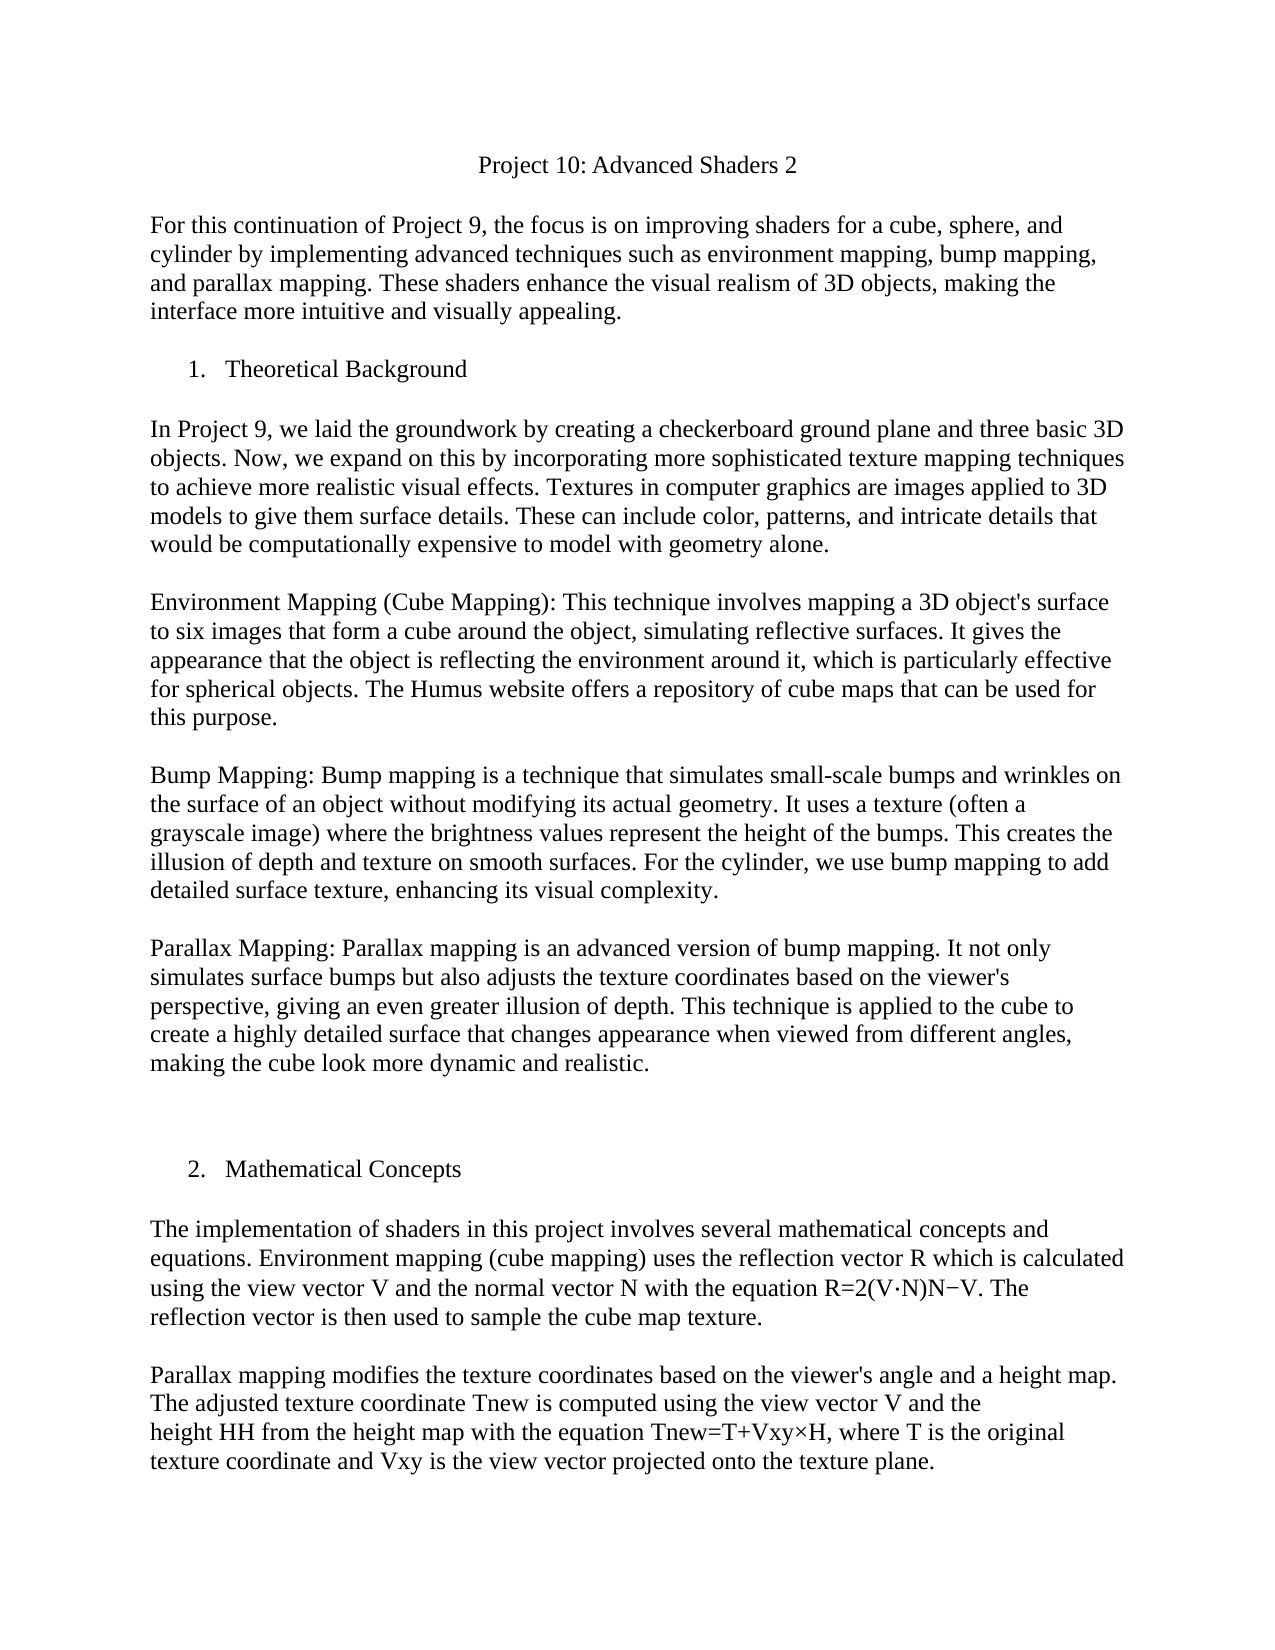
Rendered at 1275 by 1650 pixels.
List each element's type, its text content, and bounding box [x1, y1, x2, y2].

text Parallax mapping modifies the texture coordinates based on the viewer's angle and a height map. The adjusted texture coordinate Tnew is computed using the view vector V and the height HH from the height map with the equation Tnew=T+Vxy×H, where T is the original texture coordinate and Vxy is the view vector projected onto the texture plane. [150, 1360, 1125, 1475]
text Environment Mapping (Cube Mapping): This technique involves mapping a 3D object's surface to six images that form a cube around the object, simulating reflective surfaces. It gives the appearance that the object is reflecting the environment around it, which is particularly effective for spherical objects. The Humus website offers a repository of cube maps that can be used for this purpose. [150, 587, 1125, 731]
list Mathematical Concepts [187, 1154, 1125, 1183]
text Project 10: Advanced Shaders 2 [150, 150, 1125, 179]
list Theoretical Background [187, 354, 1125, 383]
text For this continuation of Project 9, the focus is on improving shaders for a cube, sphere, and cylinder by implementing advanced techniques such as environment mapping, bump mapping, and parallax mapping. These shaders enhance the visual realism of 3D objects, making the interface more intuitive and visually appealing. [150, 210, 1125, 325]
text Bump Mapping: Bump mapping is a technique that simulates small-scale bumps and wrinkles on the surface of an object without modifying its actual geometry. It uses a texture (often a grayscale image) where the brightness values represent the height of the bumps. This creates the illusion of depth and texture on smooth surfaces. For the cylinder, we use bump mapping to add detailed surface texture, enhancing its visual complexity. [150, 760, 1125, 904]
text The implementation of shaders in this project involves several mathematical concepts and equations. Environment mapping (cube mapping) uses the reflection vector R which is calculated using the view vector V and the normal vector N with the equation R=2(V⋅N)N−V. The reflection vector is then used to sample the cube map texture. [150, 1214, 1125, 1331]
text Parallax Mapping: Parallax mapping is an advanced version of bump mapping. It not only simulates surface bumps but also adjusts the texture coordinates based on the viewer's perspective, giving an even greater illusion of depth. This technique is applied to the cube to create a highly detailed surface that changes appearance when viewed from different angles, making the cube look more dynamic and realistic. [150, 933, 1125, 1077]
text In Project 9, we laid the groundwork by creating a checkerboard ground plane and three basic 3D objects. Now, we expand on this by incorporating more sophisticated texture mapping techniques to achieve more realistic visual effects. Textures in computer graphics are images applied to 3D models to give them surface details. These can include color, patterns, and intricate details that would be computationally expensive to model with geometry alone. [150, 414, 1125, 558]
